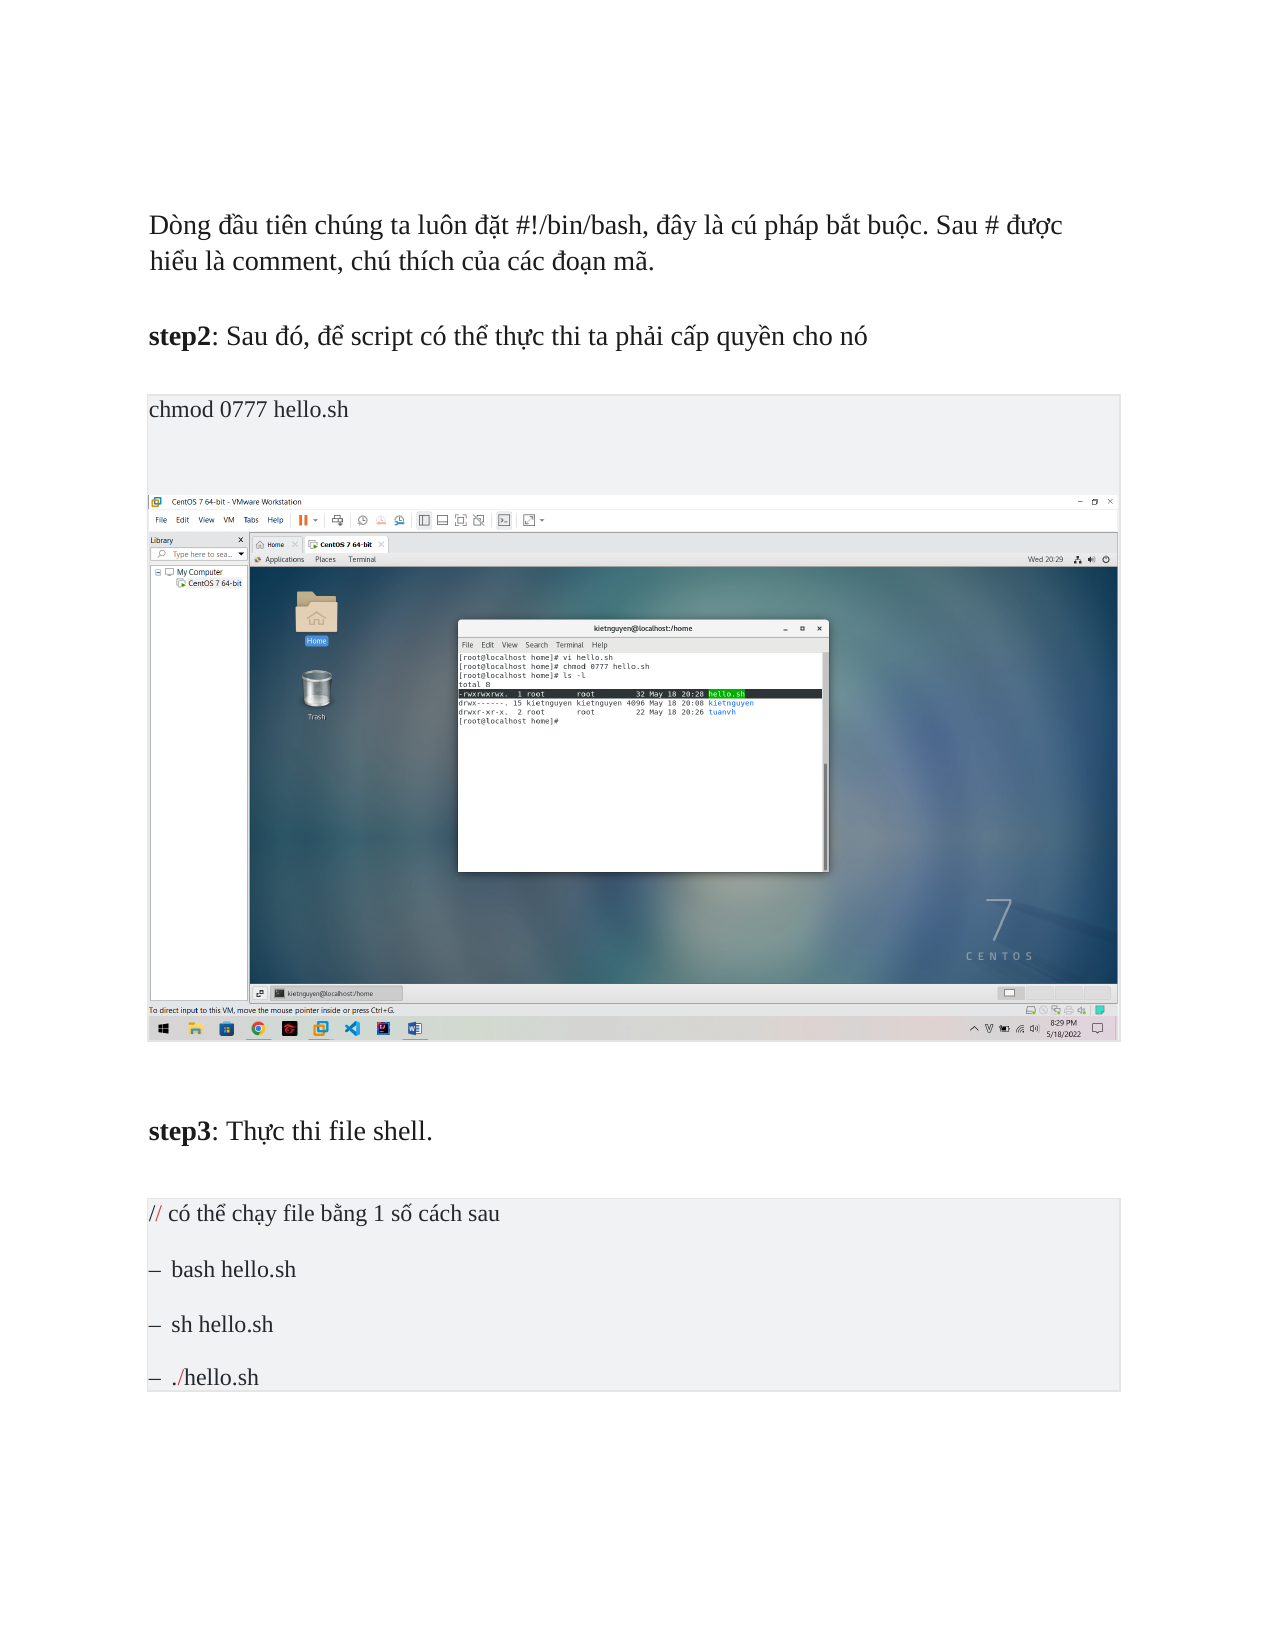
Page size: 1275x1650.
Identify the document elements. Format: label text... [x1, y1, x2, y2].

text // có thể chạy file bằng 1 số cách sau [148, 1199, 1119, 1227]
list ./hello.sh [148, 1361, 1119, 1390]
list sh hello.sh [148, 1309, 1119, 1338]
text step3: Thực thi file shell. [148, 1114, 1119, 1146]
picture [148, 495, 1118, 1040]
list bash hello.sh [148, 1253, 1119, 1282]
text chmod 0777 hello.sh [148, 396, 1119, 423]
text step2: Sau đó, để script có thể thực thi ta phải cấp quyền cho nó [148, 319, 1119, 352]
text Dòng đầu tiên chúng ta luôn đặt #!/bin/bash, đây là cú pháp bắt buộc. Sau # được hiểu là comment, chú thích của các đoạn mã. [148, 208, 1119, 277]
